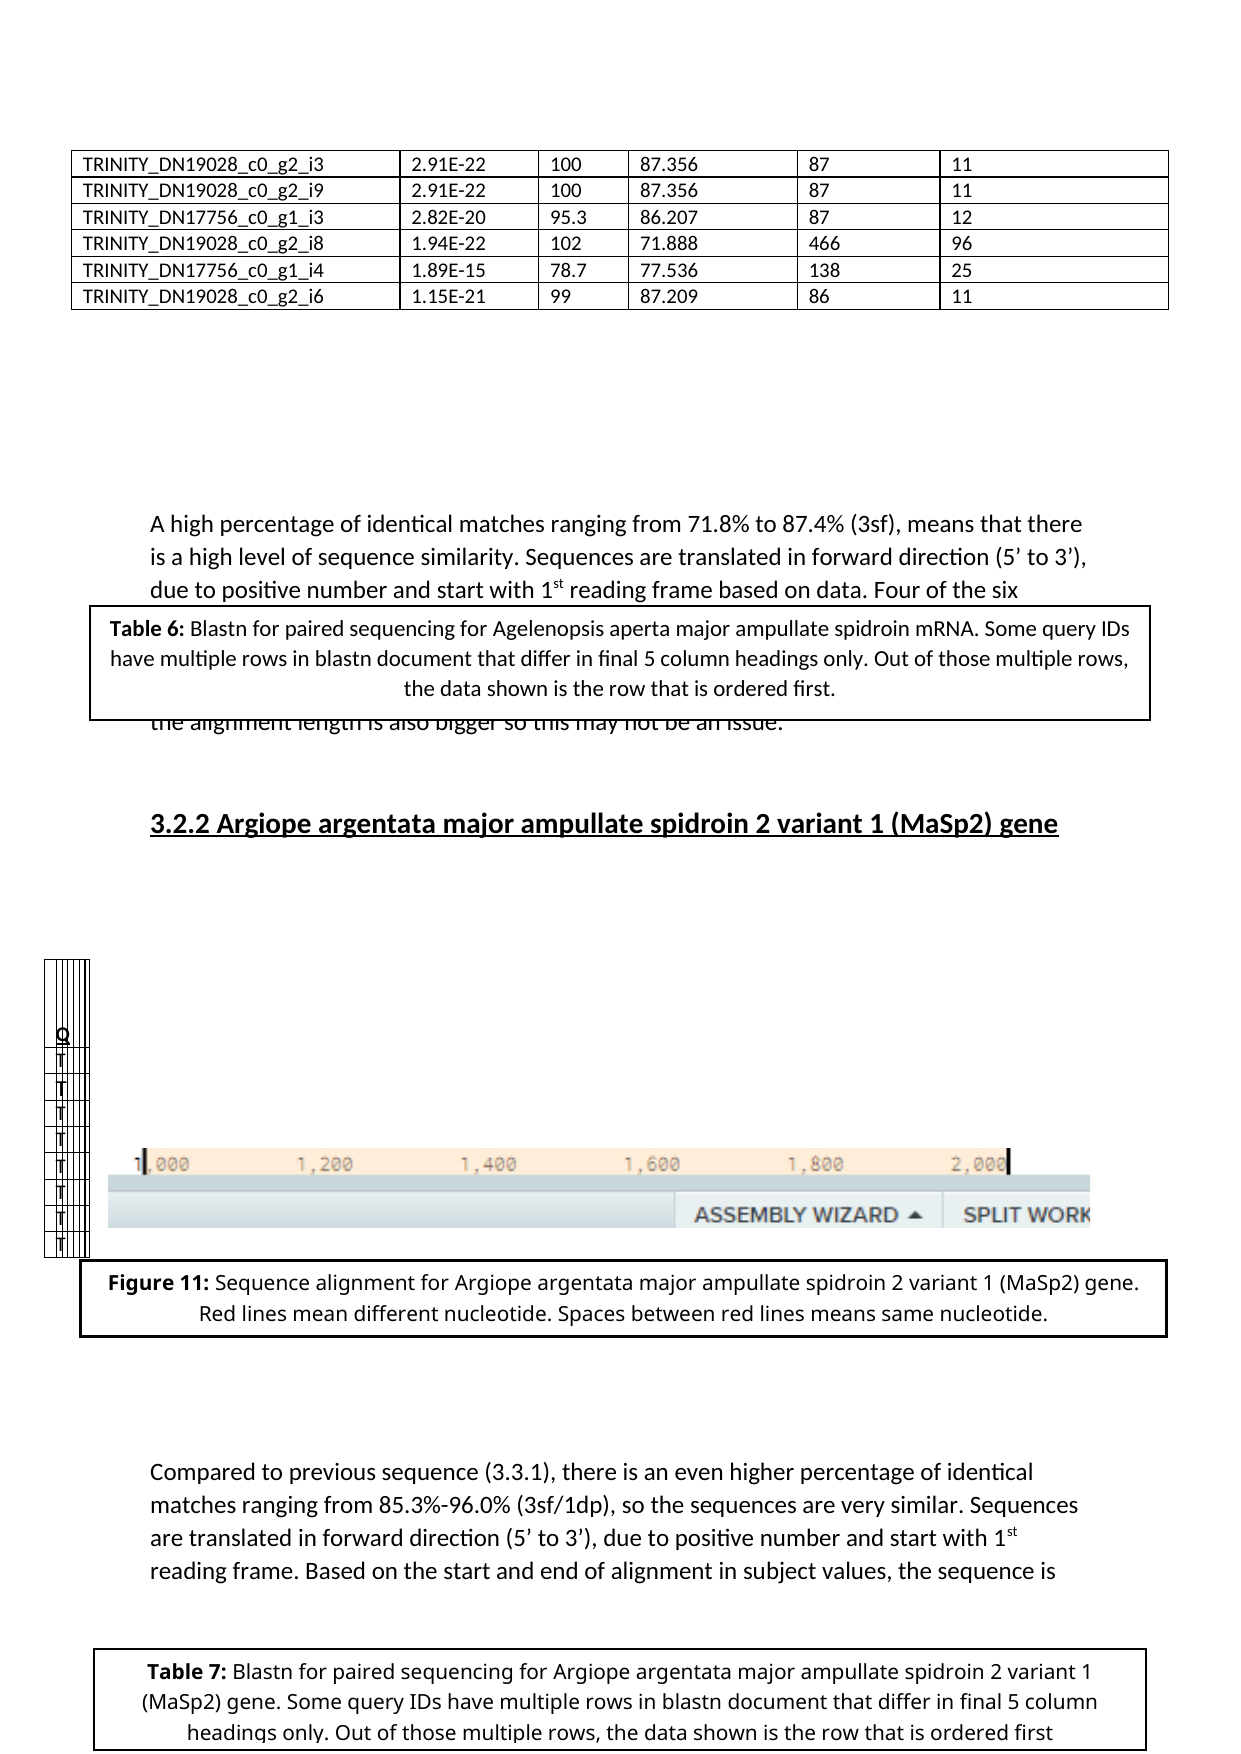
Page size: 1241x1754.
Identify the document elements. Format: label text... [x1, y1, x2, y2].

table_cell 87 [798, 178, 939, 203]
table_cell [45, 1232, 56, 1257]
text A high percentage of identical matches ranging from 71.8% to 87.4% (3sf), means that there is a high level of sequence similarity. Sequences are translated in forward direction (5’ to 3’), due to positive number and start with 1st reading frame based on data. Four of the six sequences begin their alignment with the subject at 786bp and ending at 872bp, with one sequence starting at 787bp instead (and ending at 872bp, as well). TRINITY_DN19028_c0_g2_i8 has a higher number of mismatches than other sequences, but the alignment length is also bigger so this may not be an issue. [150, 508, 1090, 605]
table_cell TRINITY_DN19028_c0_g2_i3 [72, 151, 399, 176]
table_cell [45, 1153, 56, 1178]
table_cell 138 [798, 257, 939, 282]
table_cell 77.536 [629, 257, 797, 282]
table_cell 2.91E-22 [401, 151, 538, 176]
table_cell TRINITY_DN19028_c0_g2_i6 [72, 283, 399, 309]
table_cell 71.888 [629, 230, 797, 256]
table_cell TRINITY_DN17756_c0_g1_i4 [72, 257, 399, 282]
table_cell 11 [941, 283, 1168, 309]
picture [108, 1172, 1091, 1228]
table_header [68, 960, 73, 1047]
table_cell 12 [941, 204, 1168, 229]
table_cell TRINITY_DN19028_c0_g2_i9 [72, 178, 399, 203]
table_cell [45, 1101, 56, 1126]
table_cell 87.209 [629, 283, 797, 309]
table_cell 102 [539, 230, 628, 256]
table_cell 100 [539, 178, 628, 203]
table_cell 1.15E-21 [401, 283, 538, 309]
table_cell 87 [798, 151, 939, 176]
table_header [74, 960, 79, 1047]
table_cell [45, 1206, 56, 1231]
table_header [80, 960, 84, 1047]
text 3.2.2 Argiope argentata major ampullate spidroin 2 variant 1 (MaSp2) gene [150, 805, 1090, 840]
table_cell TRINITY_DN19028_c0_g2_i8 [72, 230, 399, 256]
table_cell 2.91E-22 [401, 178, 538, 203]
table_cell 87.356 [629, 178, 797, 203]
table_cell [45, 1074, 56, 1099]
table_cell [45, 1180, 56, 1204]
table_cell 2.82E-20 [401, 204, 538, 229]
table_cell 86 [798, 283, 939, 309]
table_cell 1.89E-15 [401, 257, 538, 282]
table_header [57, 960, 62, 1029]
table_cell 1.94E-22 [401, 230, 538, 256]
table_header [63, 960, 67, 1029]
table_cell 11 [941, 178, 1168, 203]
table_cell 25 [941, 257, 1168, 282]
table_cell TRINITY_DN17756_c0_g1_i3 [72, 204, 399, 229]
table_cell 99 [539, 283, 628, 309]
table_cell 95.3 [539, 204, 628, 229]
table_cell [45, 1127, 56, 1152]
table_cell 78.7 [539, 257, 628, 282]
table_cell 466 [798, 230, 939, 256]
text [150, 1456, 1090, 1585]
table_cell 87.356 [629, 151, 797, 176]
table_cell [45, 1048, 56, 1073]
table_cell 87 [798, 204, 939, 229]
table_cell 96 [941, 230, 1168, 256]
table_cell 11 [941, 151, 1168, 176]
table_cell 86.207 [629, 204, 797, 229]
table_cell 100 [539, 151, 628, 176]
